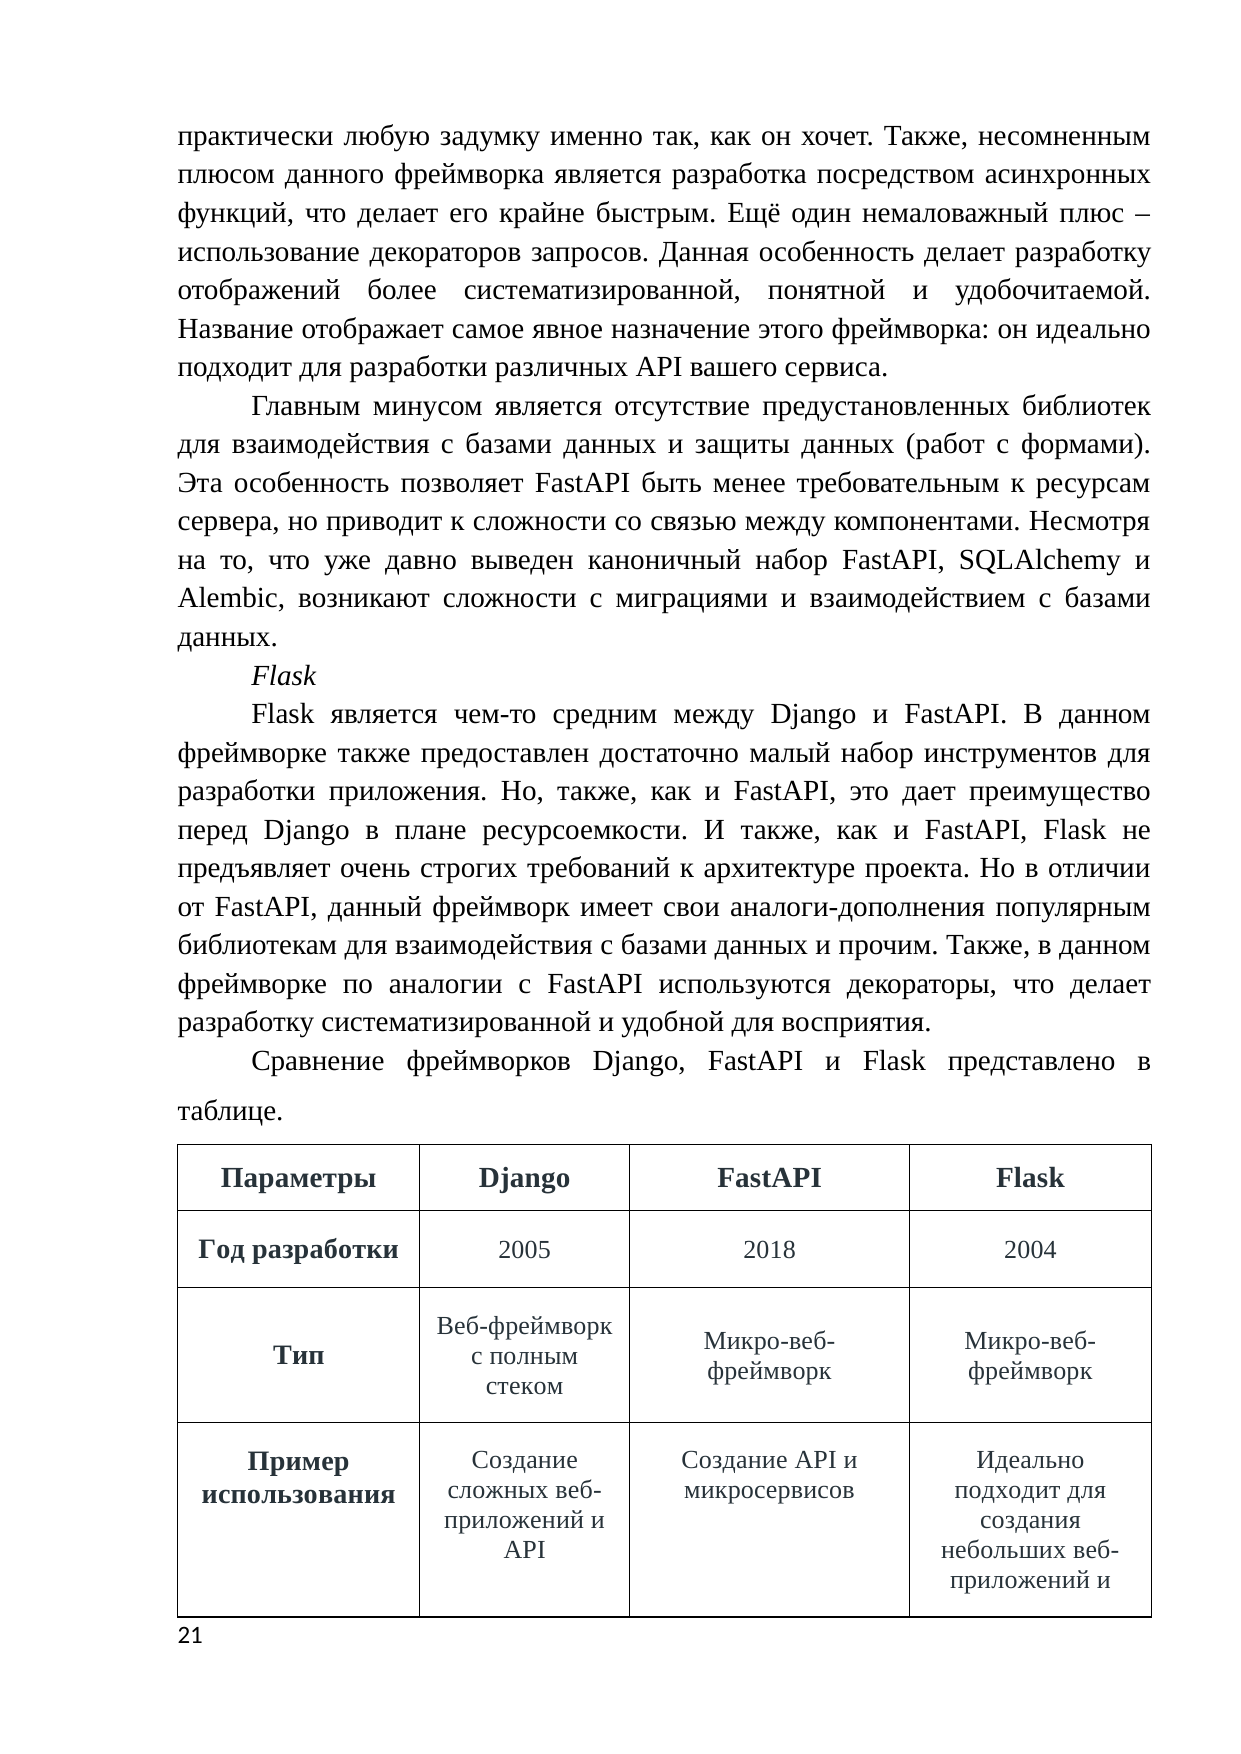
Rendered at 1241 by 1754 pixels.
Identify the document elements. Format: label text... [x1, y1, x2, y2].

table_cell Веб-фреймворк с полным стеком [420, 1288, 629, 1422]
table_header Параметры [178, 1145, 419, 1209]
table_cell Тип [178, 1288, 419, 1422]
text Главным минусом является отсутствие предустановленных библиотек для взаимодействия с базами данных и защиты данных (работ с формами). Эта особенность позволяет FastAPI быть менее требовательным к ресурсам сервера, но приводит к сложности со связью между компонентами. Несмотря на то, что уже давно выведен каноничный набор FastAPI, SQLAlchemy и Alembic, возникают сложности с миграциями и взаимодействием с базами данных. [177, 388, 1152, 653]
table_cell 2004 [910, 1211, 1151, 1287]
table_cell Создание сложных веб-приложений и API [420, 1423, 629, 1616]
table_cell Пример использования [178, 1423, 419, 1616]
table_cell Микро-веб-фреймворк [910, 1288, 1151, 1422]
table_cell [910, 1423, 1151, 1616]
table_cell Микро-веб-фреймворк [630, 1288, 909, 1422]
table_cell Год разработки [178, 1211, 419, 1287]
table_cell Создание API и микросервисов [630, 1423, 909, 1616]
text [177, 118, 1152, 383]
table_header Django [420, 1145, 629, 1209]
table_header Flask [910, 1145, 1151, 1209]
table_header FastAPI [630, 1145, 909, 1209]
text Сравнение фреймворков Django, FastAPI и Flask представлено в таблице. [177, 1043, 1152, 1127]
table_cell 2018 [630, 1211, 909, 1287]
table_cell 2005 [420, 1211, 629, 1287]
text Flask является чем-то средним между Django и FastAPI. В данном фреймворке также предоставлен достаточно малый набор инструментов для разработки приложения. Но, также, как и FastAPI, это дает преимущество перед Django в плане ресурсоемкости. И также, как и FastAPI, Flask не предъявляет очень строгих требований к архитектуре проекта. Но в отличии от FastAPI, данный фреймворк имеет свои аналоги-дополнения популярным библиотекам для взаимодействия с базами данных и прочим. Также, в данном фреймворке по аналогии с FastAPI используются декораторы, что делает разработку систематизированной и удобной для восприятия. [177, 696, 1152, 1038]
text Flask [177, 658, 1152, 691]
